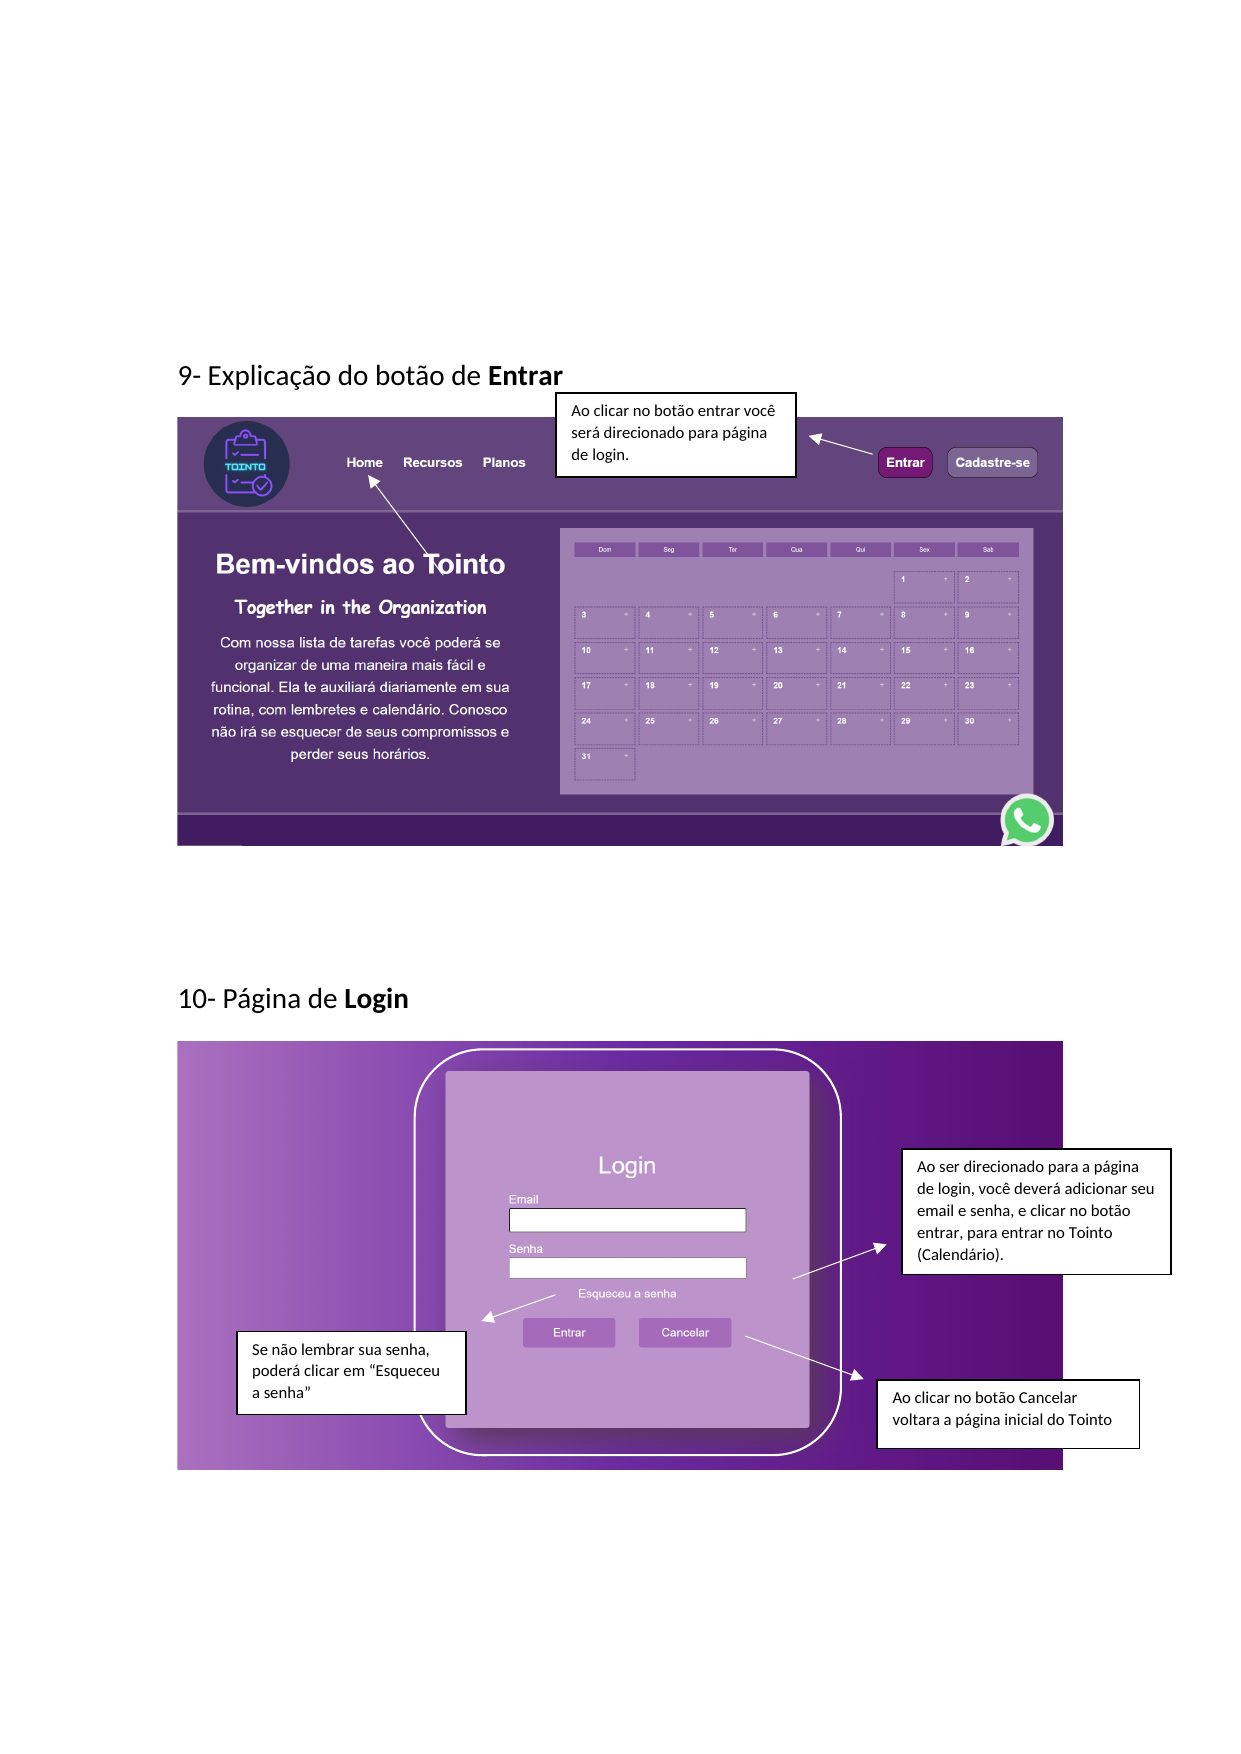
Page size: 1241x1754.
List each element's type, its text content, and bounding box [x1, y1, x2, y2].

picture [177, 1041, 1063, 1470]
text 10- Página de Login [177, 981, 1063, 1016]
picture [177, 417, 1063, 846]
text 9- Explicação do botão de Entrar [177, 357, 1063, 392]
